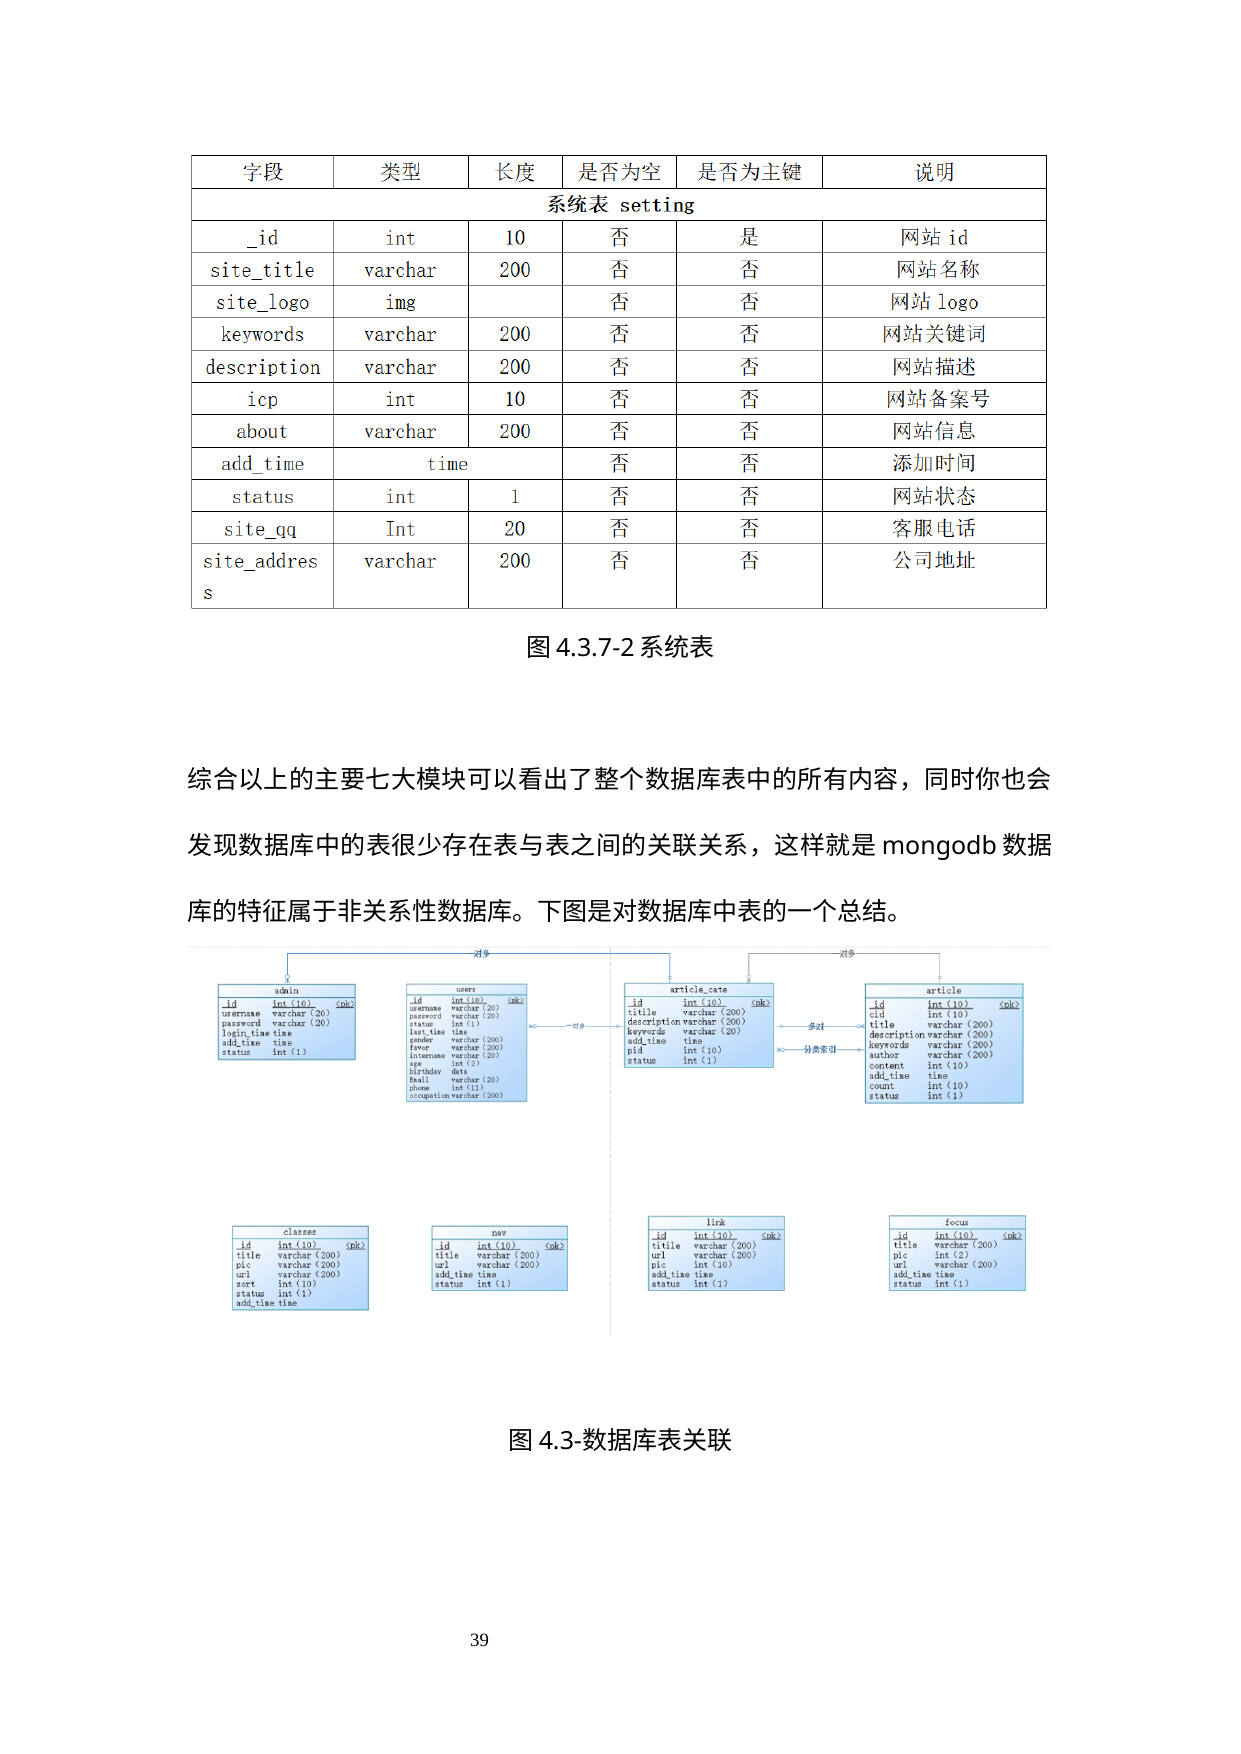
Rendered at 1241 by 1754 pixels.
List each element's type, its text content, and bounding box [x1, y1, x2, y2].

list 综合以上的主要七大模块可以看出了整个数据库表中的所有内容，同时你也会发现数据库中的表很少存在表与表之间的关联关系，这样就是mongodb数据库的特征属于非关系性数据库。下图是对数据库中表的一个总结。 [187, 745, 1053, 943]
list 图4.3-数据库表关联 [187, 1405, 1053, 1471]
picture [187, 943, 1051, 1336]
list 图4.3.7-2系统表 [187, 613, 1053, 679]
picture [187, 150, 1052, 613]
